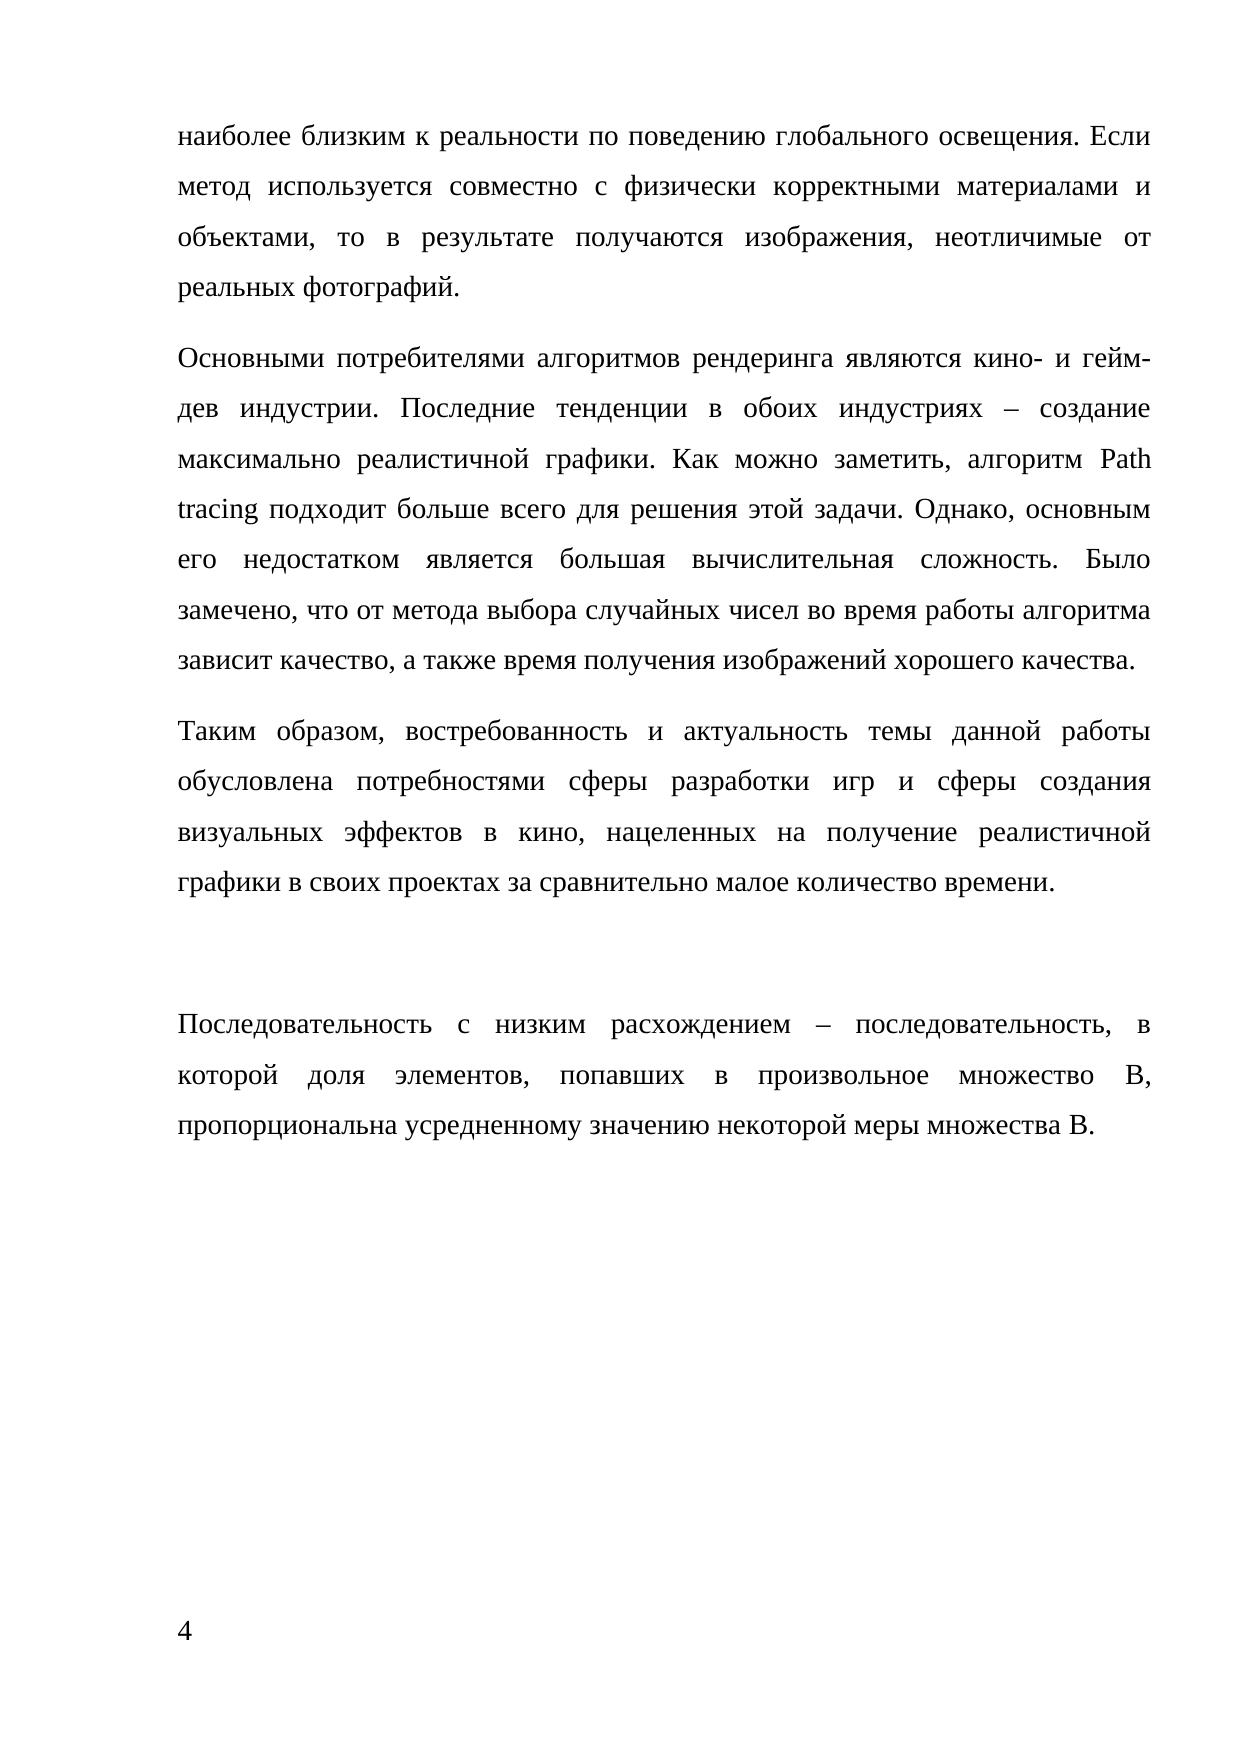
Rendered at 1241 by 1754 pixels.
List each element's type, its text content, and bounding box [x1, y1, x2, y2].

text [177, 118, 1152, 303]
text Основными потребителями алгоритмов рендеринга являются кино- и гейм-дев индустрии. Последние тенденции в обоих индустриях – создание максимально реалистичной графики. Как можно заметить, алгоритм Path tracing подходит больше всего для решения этой задачи. Однако, основным его недостатком является большая вычислительная сложность. Было замечено, что от метода выбора случайных чисел во время работы алгоритма зависит качество, а также время получения изображений хорошего качества. [177, 340, 1152, 676]
text Последовательность с низким расхождением – последовательность, в которой доля элементов, попавших в произвольное множество B, пропорциональна усредненному значению некоторой меры множества B. [177, 1006, 1152, 1141]
text Таким образом, востребованность и актуальность темы данной работы обусловлена потребностями сферы разработки игр и сферы создания визуальных эффектов в кино, нацеленных на получение реалистичной графики в своих проектах за сравнительно малое количество времени. [177, 713, 1152, 898]
